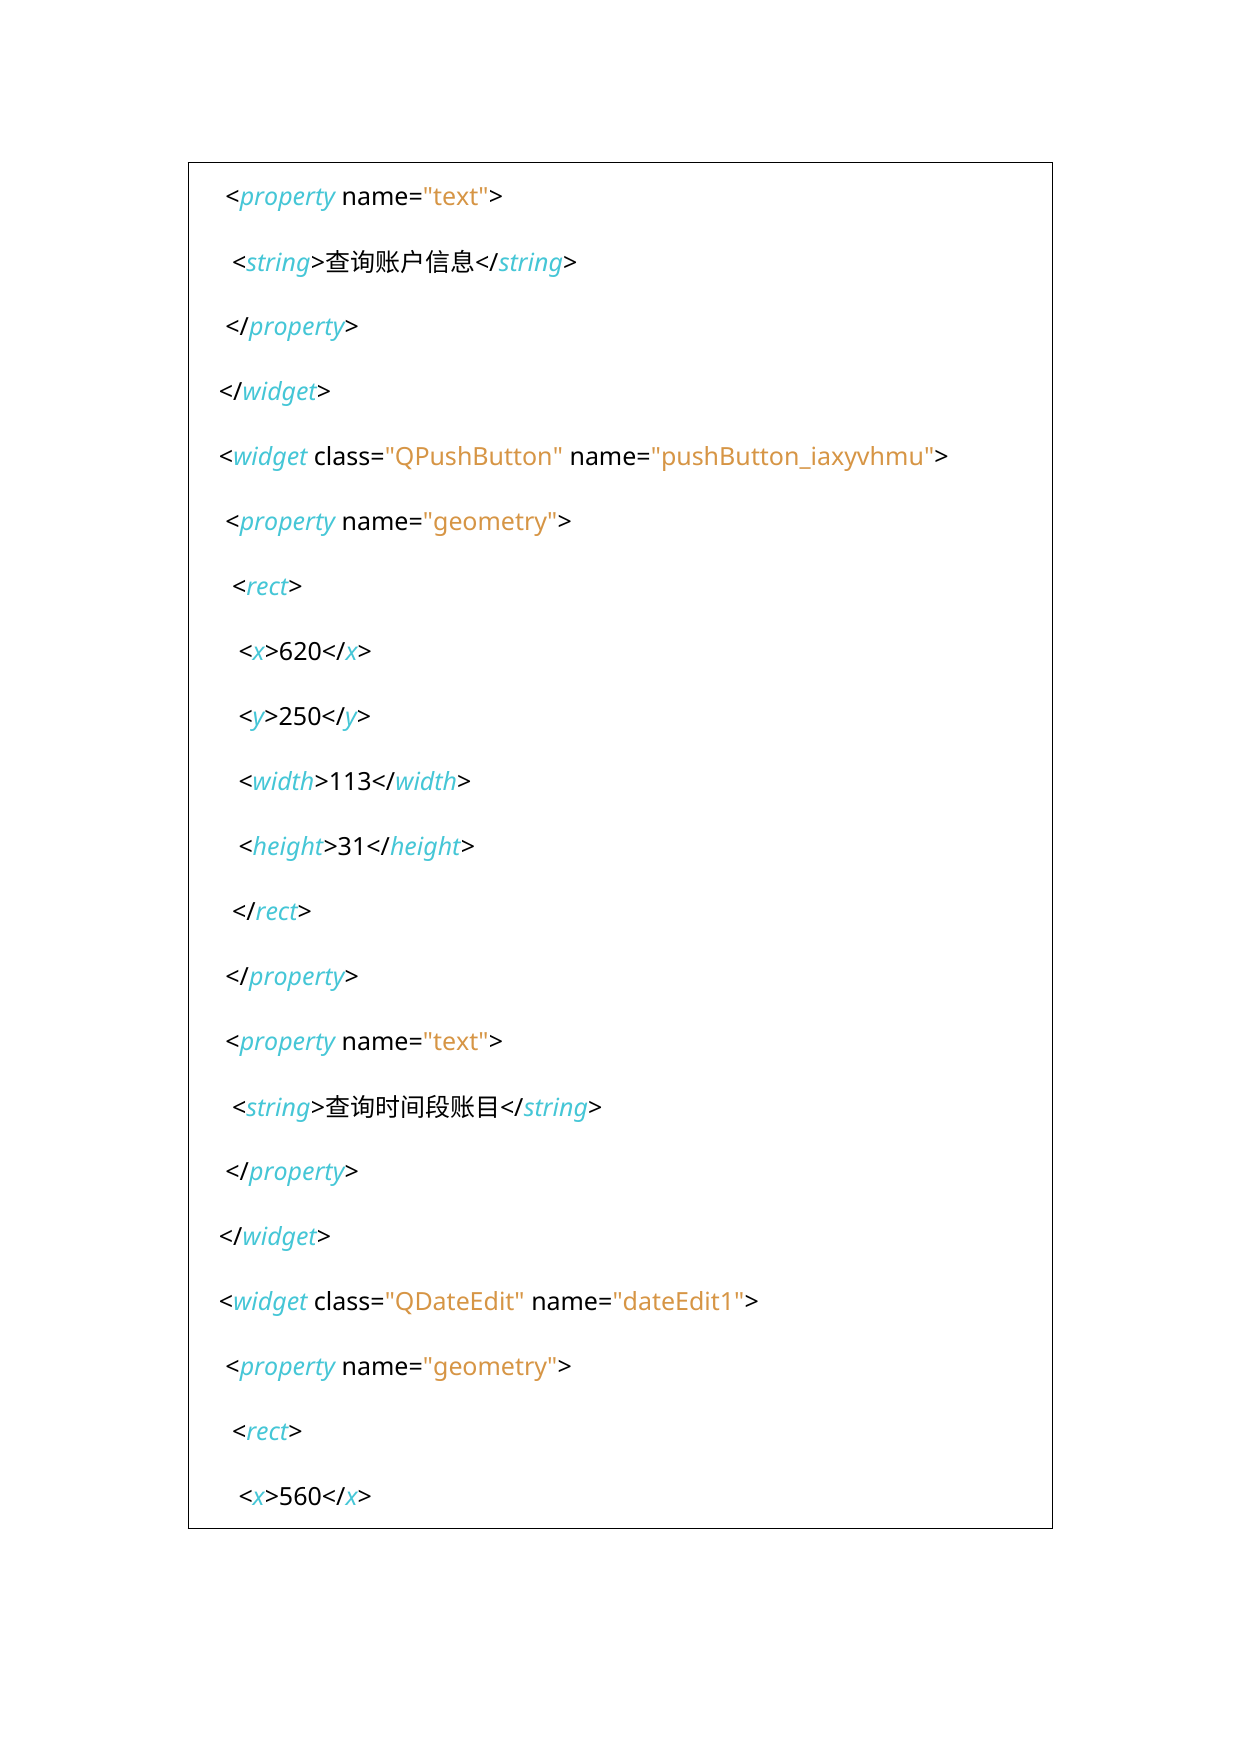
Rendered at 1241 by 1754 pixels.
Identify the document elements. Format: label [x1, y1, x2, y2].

table_header [189, 163, 1052, 1528]
